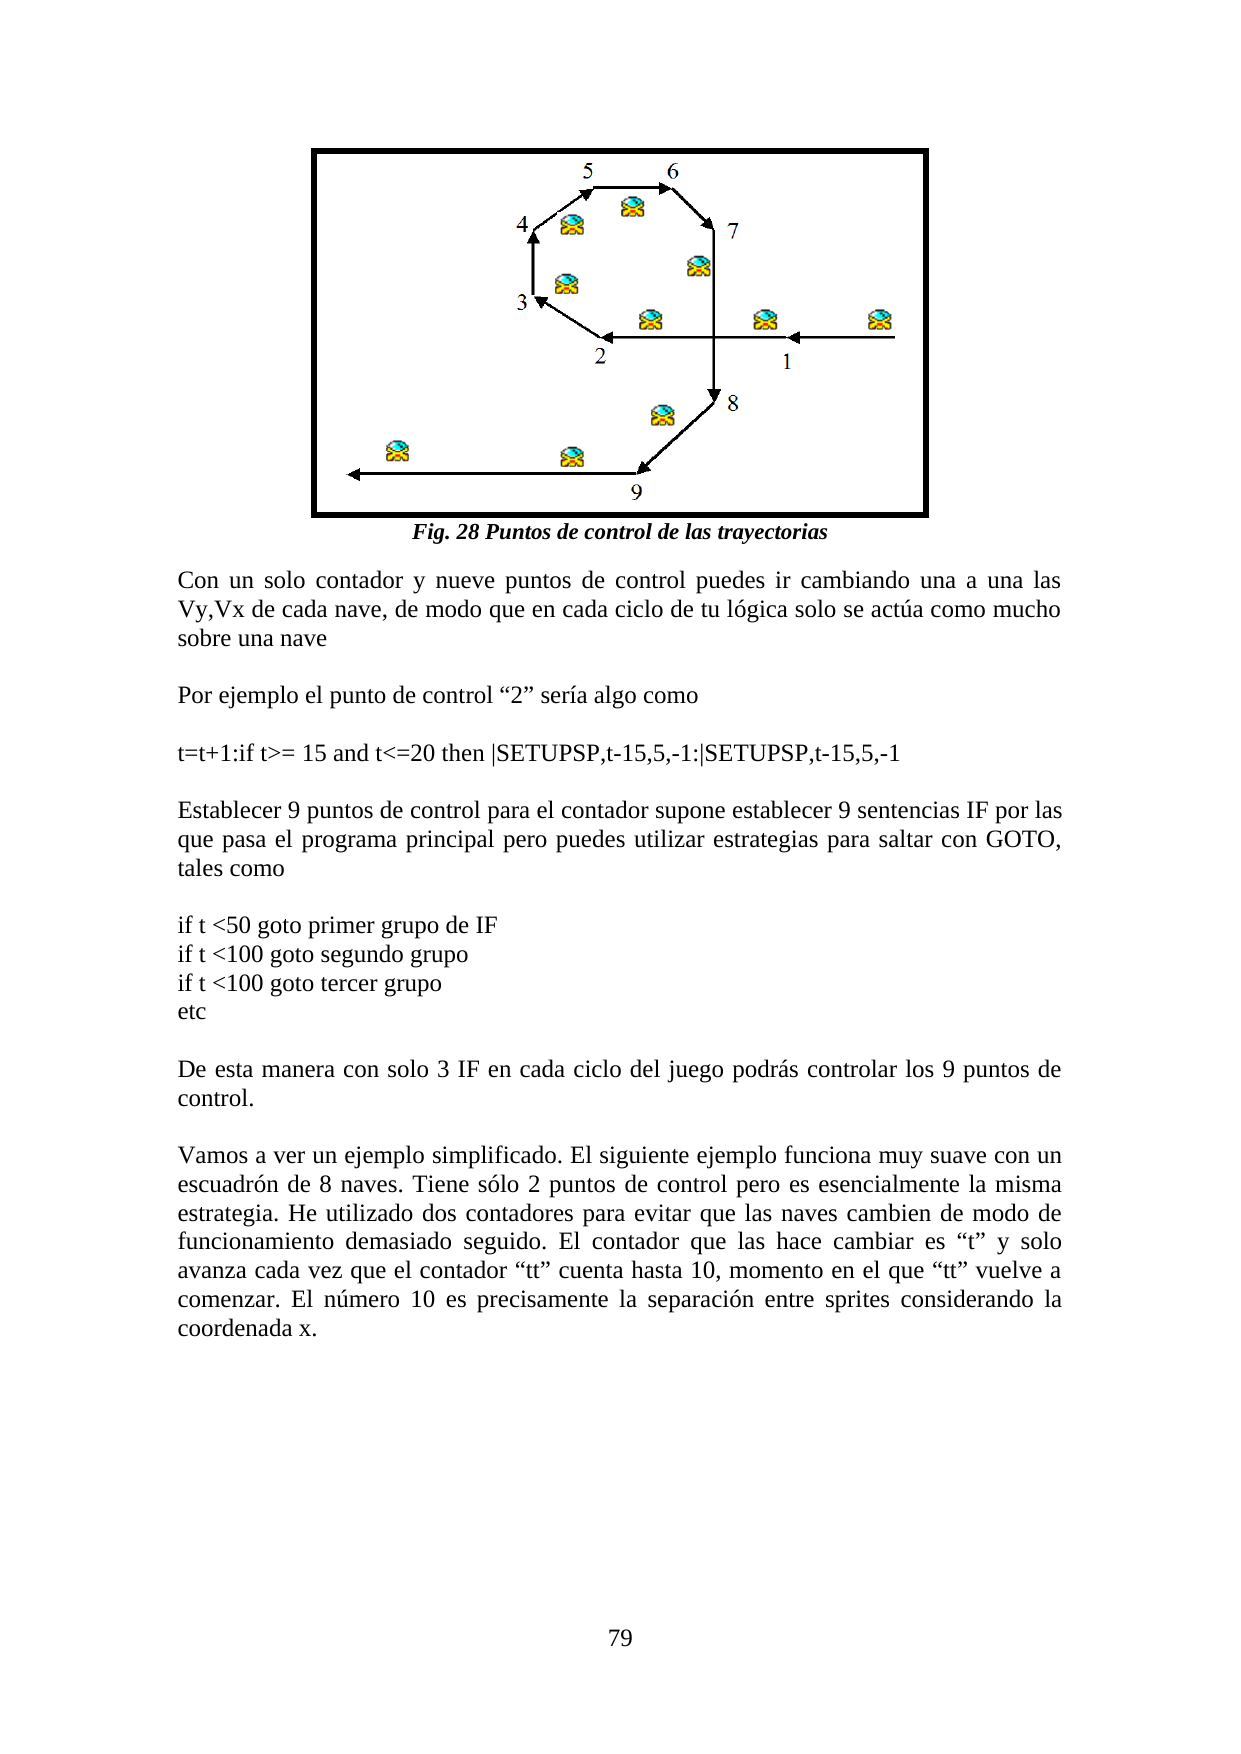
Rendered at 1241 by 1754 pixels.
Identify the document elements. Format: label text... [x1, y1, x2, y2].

text etc [177, 996, 1063, 1025]
text Vamos a ver un ejemplo simplificado. El siguiente ejemplo funciona muy suave con un escuadrón de 8 naves. Tiene sólo 2 puntos de control pero es esencialmente la misma estrategia. He utilizado dos contadores para evitar que las naves cambien de modo de funcionamiento demasiado seguido. El contador que las hace cambiar es “t” y solo avanza cada vez que el contador “tt” cuenta hasta 10, momento en el que “tt” vuelve a comenzar. El número 10 es precisamente la separación entre sprites considerando la coordenada x. [177, 1140, 1063, 1341]
text De esta manera con solo 3 IF en cada ciclo del juego podrás controlar los 9 puntos de control. [177, 1054, 1063, 1111]
text Con un solo contador y nueve puntos de control puedes ir cambiando una a una las Vy,Vx de cada nave, de modo que en cada ciclo de tu lógica solo se actúa como mucho sobre una nave [177, 565, 1063, 651]
text t=t+1:if t>= 15 and t<=20 then |SETUPSP,t-15,5,-1:|SETUPSP,t-15,5,-1 [177, 738, 1063, 766]
text if t <100 goto tercer grupo [177, 968, 1063, 996]
text if t <50 goto primer grupo de IF [177, 910, 1063, 939]
text Establecer 9 puntos de control para el contador supone establecer 9 sentencias IF por las que pasa el programa principal pero puedes utilizar estrategias para saltar con GOTO, tales como [177, 795, 1063, 881]
text if t <100 goto segundo grupo [177, 939, 1063, 968]
picture [317, 154, 923, 512]
text Por ejemplo el punto de control “2” sería algo como [177, 680, 1063, 709]
